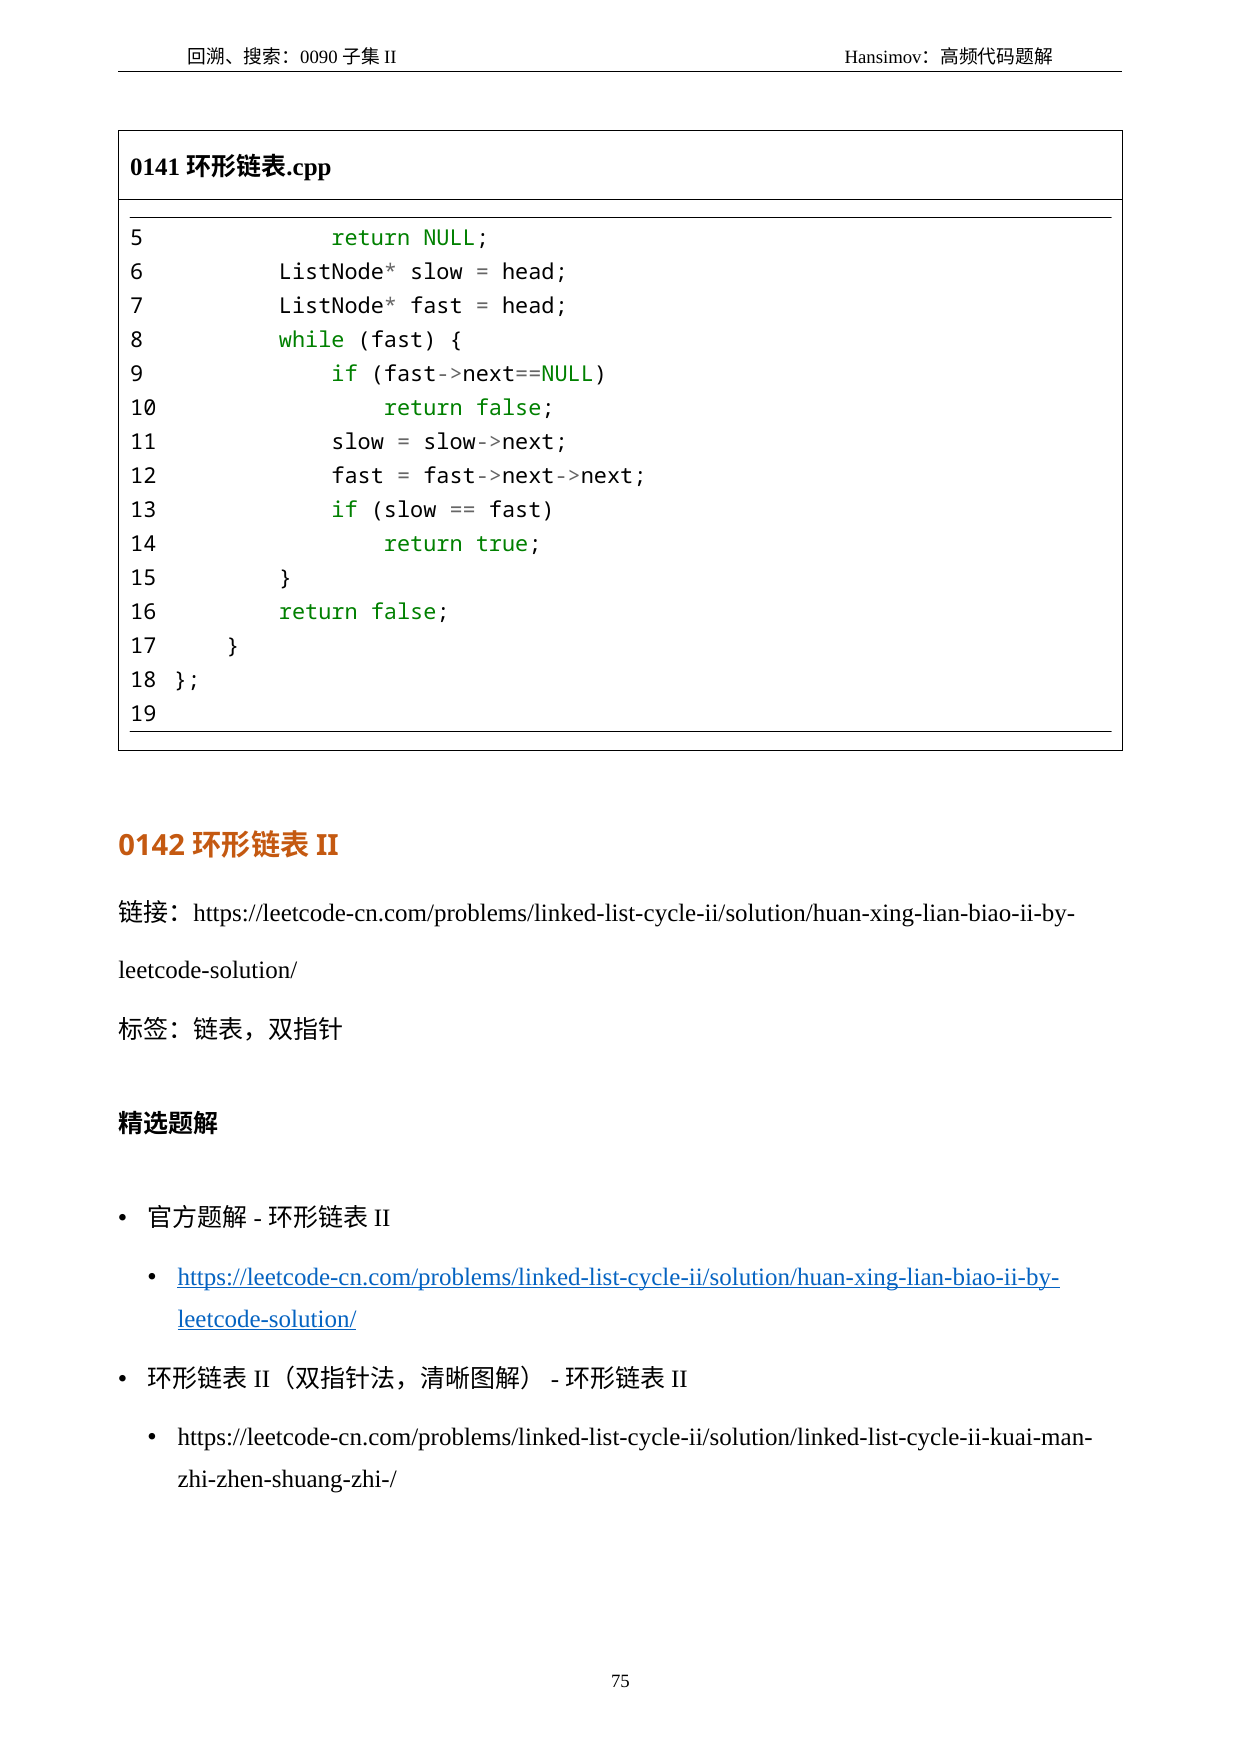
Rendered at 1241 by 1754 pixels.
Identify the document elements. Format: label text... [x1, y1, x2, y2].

table_header 0141 环形链表.cpp [119, 131, 1122, 199]
text https://leetcode-cn.com/problems/linked-list-cycle-ii/solution/huan-xing-lian-biao-ii-by-leetcode-solution/ [148, 1259, 1122, 1335]
text 链接：https://leetcode-cn.com/problems/linked-list-cycle-ii/solution/huan-xing-lian-biao-ii-by-leetcode-solution/ [118, 877, 1122, 987]
text 标签：链表，双指针 [118, 994, 1122, 1062]
subtitle 0142 环形链表 II [118, 809, 1097, 877]
text 官方题解 - 环形链表 II [118, 1182, 1122, 1250]
text 环形链表 II（双指针法，清晰图解） - 环形链表 II [118, 1342, 1122, 1410]
subtitle 精选题解 [118, 1088, 1097, 1156]
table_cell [119, 200, 1122, 749]
text https://leetcode-cn.com/problems/linked-list-cycle-ii/solution/linked-list-cycle-ii-kuai-man-zhi-zhen-shuang-zhi-/ [148, 1419, 1122, 1496]
